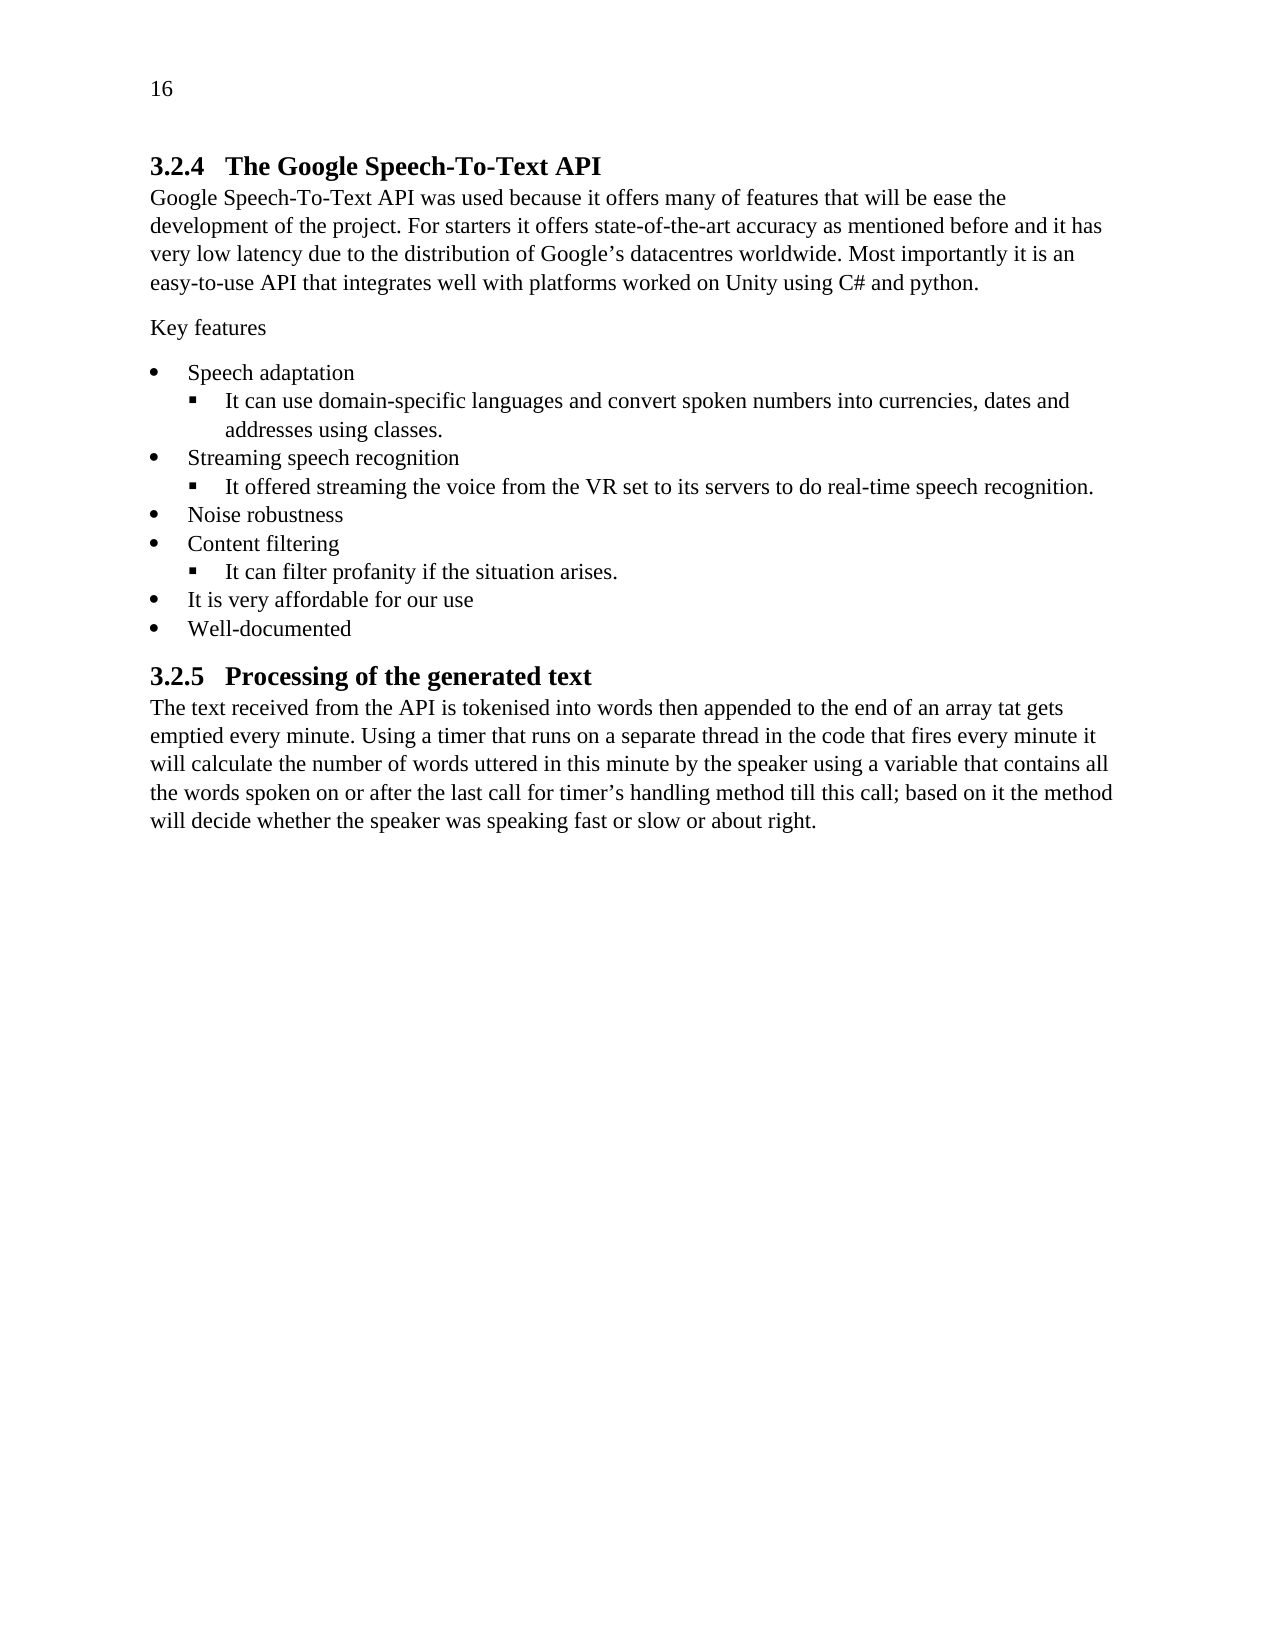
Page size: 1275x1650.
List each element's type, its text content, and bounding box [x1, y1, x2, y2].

subtitle 3.2.4 The Google Speech-To-Text API [150, 150, 1125, 181]
list It can use domain-specific languages and convert spoken numbers into currencies, dates and addresses using classes. [187, 387, 1125, 442]
text Google Speech-To-Text API was used because it offers many of features that will be ease the development of the project. For starters it offers state-of-the-art accuracy as mentioned before and it has very low latency due to the distribution of Google’s datacentres worldwide. Most importantly it is an easy-to-use API that integrates well with platforms worked on Unity using C# and python. [150, 183, 1125, 295]
text The text received from the API is tokenised into words then appended to the end of an array tat gets emptied every minute. Using a timer that runs on a separate thread in the code that fires every minute it will calculate the number of words uttered in this minute by the speaker using a variable that contains all the words spoken on or after the last call for timer’s handling method till this call; based on it the method will decide whether the speaker was speaking fast or slow or about right. [150, 694, 1125, 834]
subtitle 3.2.5 Processing of the generated text [150, 660, 1125, 691]
list Content filtering [150, 530, 1125, 556]
list Speech adaptation [150, 359, 1125, 385]
list Noise robustness [150, 501, 1125, 528]
list It can filter profanity if the situation arises. [187, 558, 1125, 584]
list Streaming speech recognition [150, 444, 1125, 471]
list Well-documented [150, 615, 1125, 641]
list It is very affordable for our use [150, 587, 1125, 613]
list It offered streaming the voice from the VR set to its servers to do real-time speech recognition. [187, 473, 1125, 499]
text Key features [150, 314, 1125, 340]
